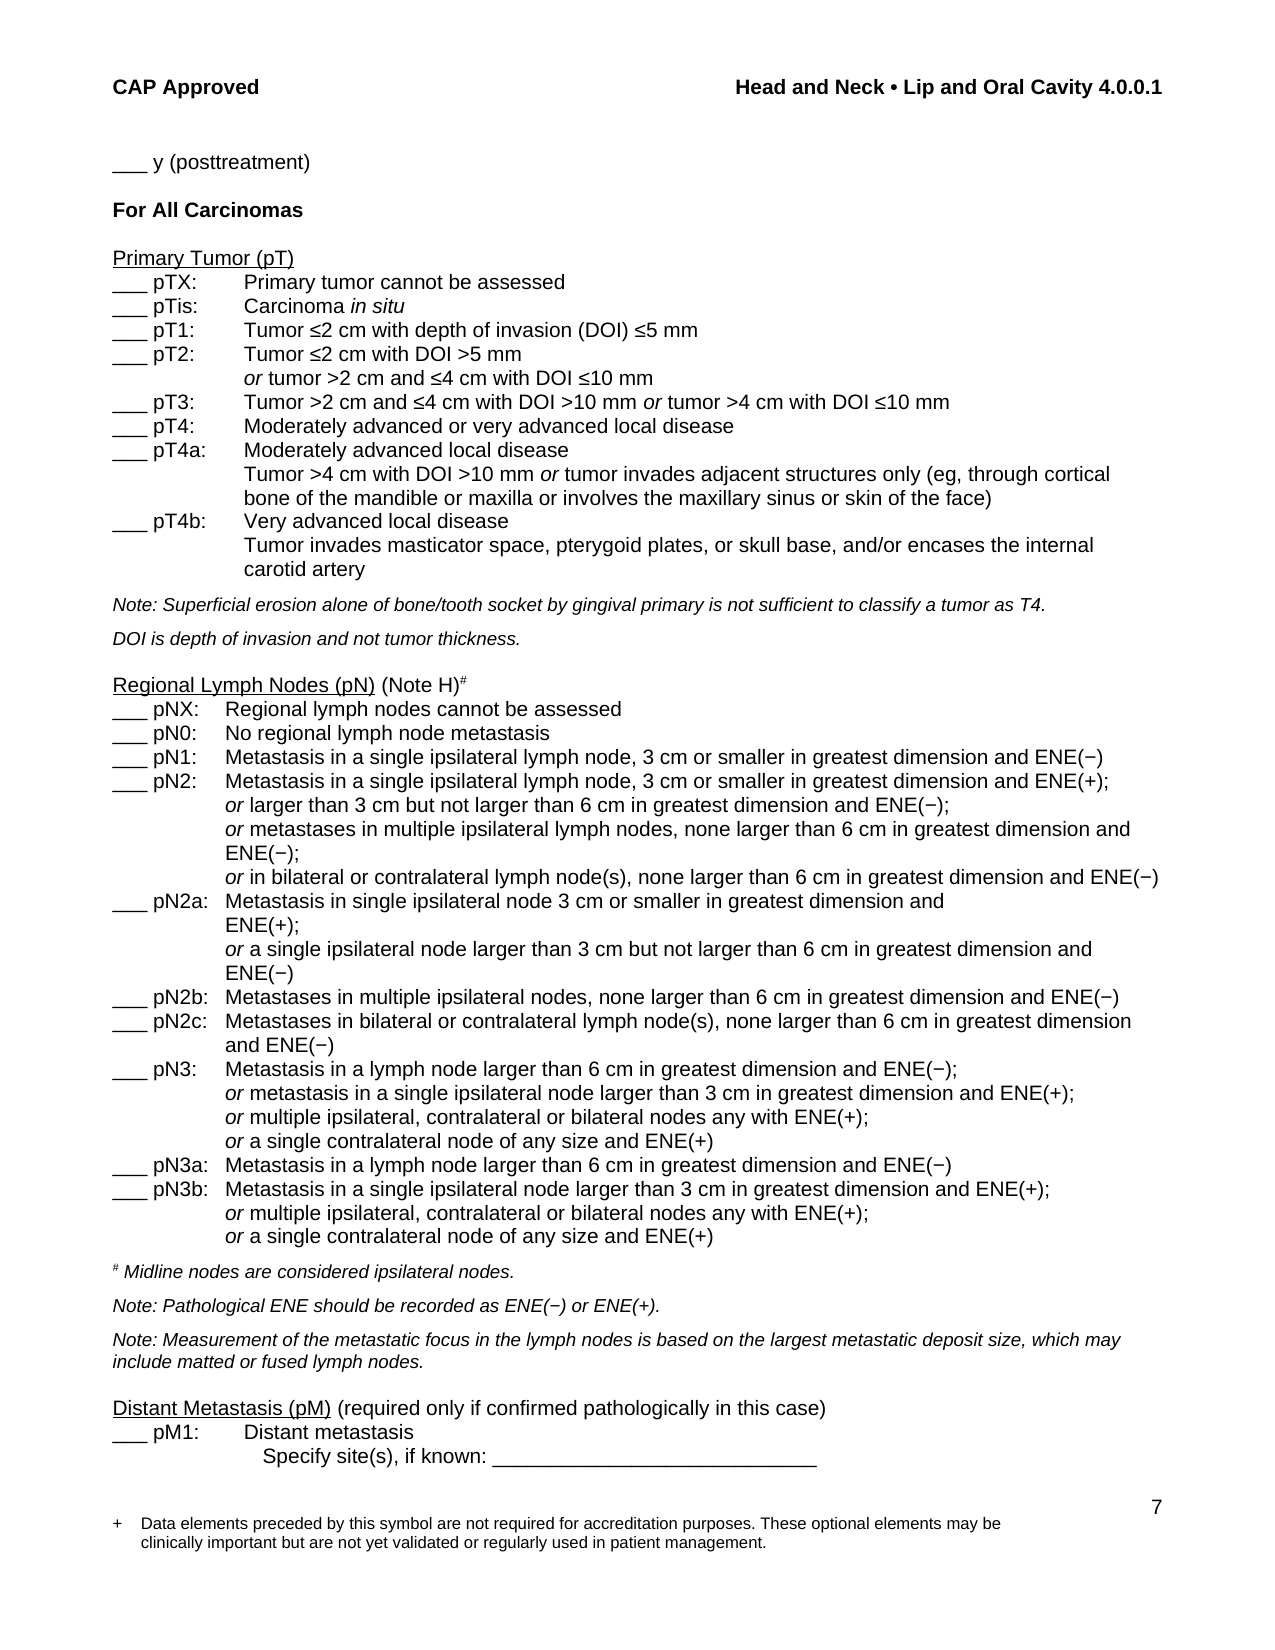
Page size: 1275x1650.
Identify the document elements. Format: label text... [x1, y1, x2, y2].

text or metastasis in a single ipsilateral node larger than 3 cm in greatest dimension and ENE(+); [225, 1081, 1162, 1104]
text or a single contralateral node of any size and ENE(+) [225, 1128, 1162, 1152]
text ENE(+); [225, 913, 1162, 937]
text Note: Pathological ENE should be recorded as ENE(−) or ENE(+). [112, 1295, 1162, 1316]
text ___ pTis: Carcinoma in situ [112, 294, 1162, 318]
text or multiple ipsilateral, contralateral or bilateral nodes any with ENE(+); [112, 1200, 1162, 1224]
text ___ pNX: Regional lymph nodes cannot be assessed [112, 697, 1162, 721]
text ___ pN2c: Metastases in bilateral or contralateral lymph node(s), none larger than 6 cm in greatest dimension and ENE(−) [112, 1009, 1162, 1057]
subtitle Primary Tumor (pT) [112, 246, 1162, 270]
text Distant Metastasis (pM) (required only if confirmed pathologically in this case) [112, 1396, 1162, 1420]
text For All Carcinomas [112, 198, 1162, 222]
text ___ pN3b: Metastasis in a single ipsilateral node larger than 3 cm in greatest dimension and ENE(+); [112, 1176, 1162, 1200]
subtitle Regional Lymph Nodes (pN) (Note H)# [112, 673, 1162, 697]
text or multiple ipsilateral, contralateral or bilateral nodes any with ENE(+); [225, 1104, 1162, 1128]
text ___ pN1: Metastasis in a single ipsilateral lymph node, 3 cm or smaller in greatest dimension and ENE(−) [112, 745, 1162, 769]
text ___ pT4a: Moderately advanced local disease [112, 437, 1162, 461]
text or in bilateral or contralateral lymph node(s), none larger than 6 cm in greatest dimension and ENE(−) [225, 865, 1162, 889]
text ___ pN2: Metastasis in a single ipsilateral lymph node, 3 cm or smaller in greatest dimension and ENE(+); [112, 769, 1162, 793]
text ___ y (posttreatment) [112, 150, 1162, 174]
text or a single contralateral node of any size and ENE(+) [112, 1224, 1162, 1248]
text ___ pN3a: Metastasis in a lymph node larger than 6 cm in greatest dimension and ENE(−) [112, 1152, 1162, 1176]
text or metastases in multiple ipsilateral lymph nodes, none larger than 6 cm in greatest dimension and ENE(−); [225, 817, 1162, 865]
text # Midline nodes are considered ipsilateral nodes. [112, 1261, 1162, 1282]
text Tumor invades masticator space, pterygoid plates, or skull base, and/or encases the internal carotid artery [244, 533, 1162, 581]
text Tumor >4 cm with DOI >10 mm or tumor invades adjacent structures only (eg, through cortical bone of the mandible or maxilla or involves the maxillary sinus or skin of the face) [244, 461, 1162, 509]
text ___ pT4: Moderately advanced or very advanced local disease [112, 413, 1162, 437]
text ___ pM1: Distant metastasis [112, 1420, 1162, 1444]
text ___ pT3: Tumor >2 cm and ≤4 cm with DOI >10 mm or tumor >4 cm with DOI ≤10 mm [112, 389, 1162, 413]
text Specify site(s), if known: ____________________________ [112, 1444, 1162, 1468]
text ___ pT1: Tumor ≤2 cm with depth of invasion (DOI) ≤5 mm [112, 318, 1162, 342]
text ___ pN2a: Metastasis in single ipsilateral node 3 cm or smaller in greatest dimension and [112, 889, 1162, 913]
text ___ pN2b: Metastases in multiple ipsilateral nodes, none larger than 6 cm in greatest dimension and ENE(−) [112, 985, 1162, 1009]
text ___ pN0: No regional lymph node metastasis [112, 721, 1162, 745]
text Note: Measurement of the metastatic focus in the lymph nodes is based on the largest metastatic deposit size, which may include matted or fused lymph nodes. [112, 1329, 1162, 1372]
text DOI is depth of invasion and not tumor thickness. [112, 628, 1162, 649]
text or a single ipsilateral node larger than 3 cm but not larger than 6 cm in greatest dimension and ENE(−) [225, 937, 1162, 985]
text or larger than 3 cm but not larger than 6 cm in greatest dimension and ENE(−); [225, 793, 1162, 817]
text ___ pTX: Primary tumor cannot be assessed [112, 270, 1162, 294]
text ___ pN3: Metastasis in a lymph node larger than 6 cm in greatest dimension and ENE(−); [112, 1057, 1162, 1081]
text or tumor >2 cm and ≤4 cm with DOI ≤10 mm [244, 366, 1162, 389]
text ___ pT2: Tumor ≤2 cm with DOI >5 mm [112, 342, 1162, 366]
text ___ pT4b: Very advanced local disease [112, 509, 1162, 533]
text Note: Superficial erosion alone of bone/tooth socket by gingival primary is not sufficient to classify a tumor as T4. [112, 594, 1162, 615]
